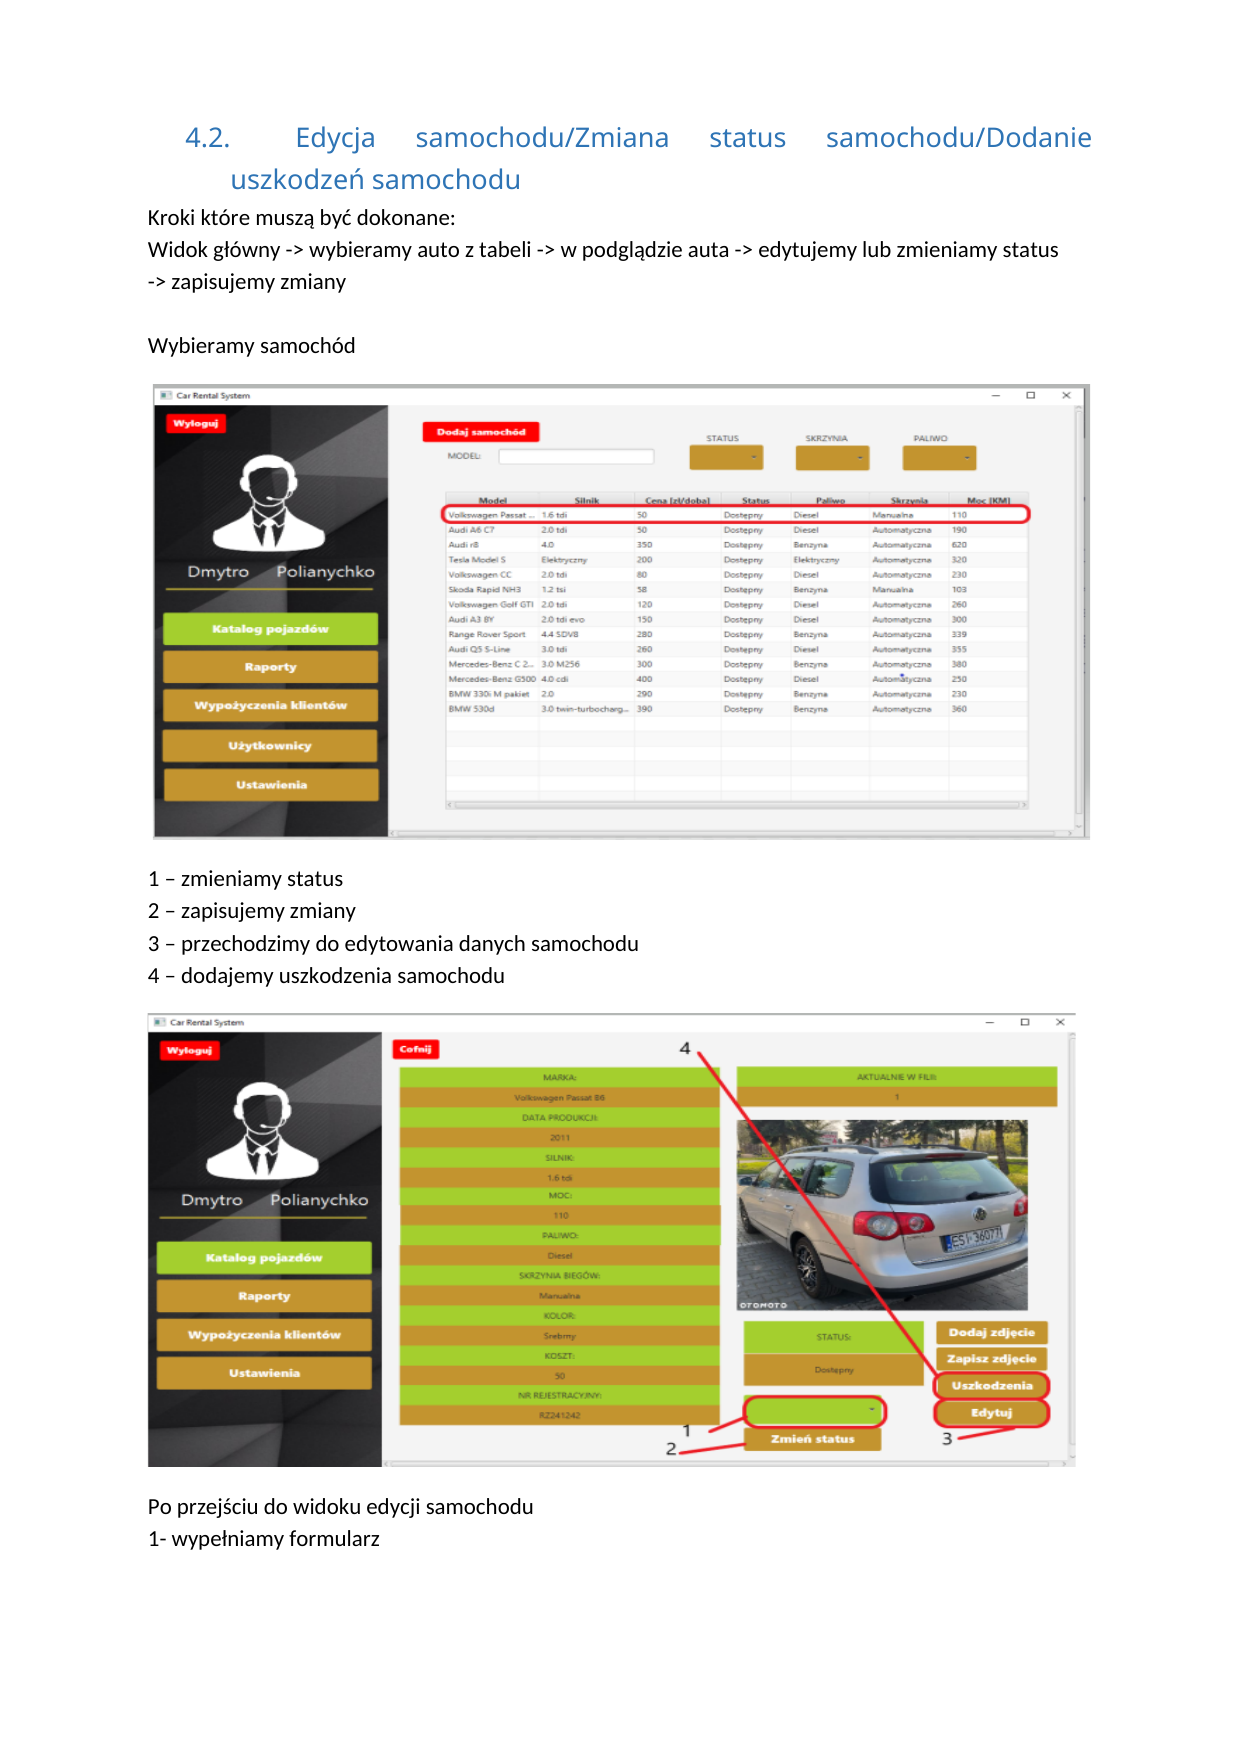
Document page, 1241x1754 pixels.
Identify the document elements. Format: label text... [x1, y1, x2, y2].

picture [152, 384, 1091, 840]
picture [147, 1013, 1076, 1467]
text Kroki które muszą być dokonane: Widok główny -> wybieramy auto z tabeli -> w podglądzie auta -> edytujemy lub zmieniamy status -> zapisujemy zmiany Wybieramy samochód [148, 203, 1093, 360]
text 1 – zmieniamy status 2 – zapisujemy zmiany 3 – przechodzimy do edytowania danych samochodu 4 – dodajemy uszkodzenia samochodu [148, 864, 1093, 989]
subtitle Edycja samochodu/Zmiana status samochodu/Dodanie uszkodzeń samochodu [185, 118, 1093, 197]
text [148, 1492, 1093, 1552]
